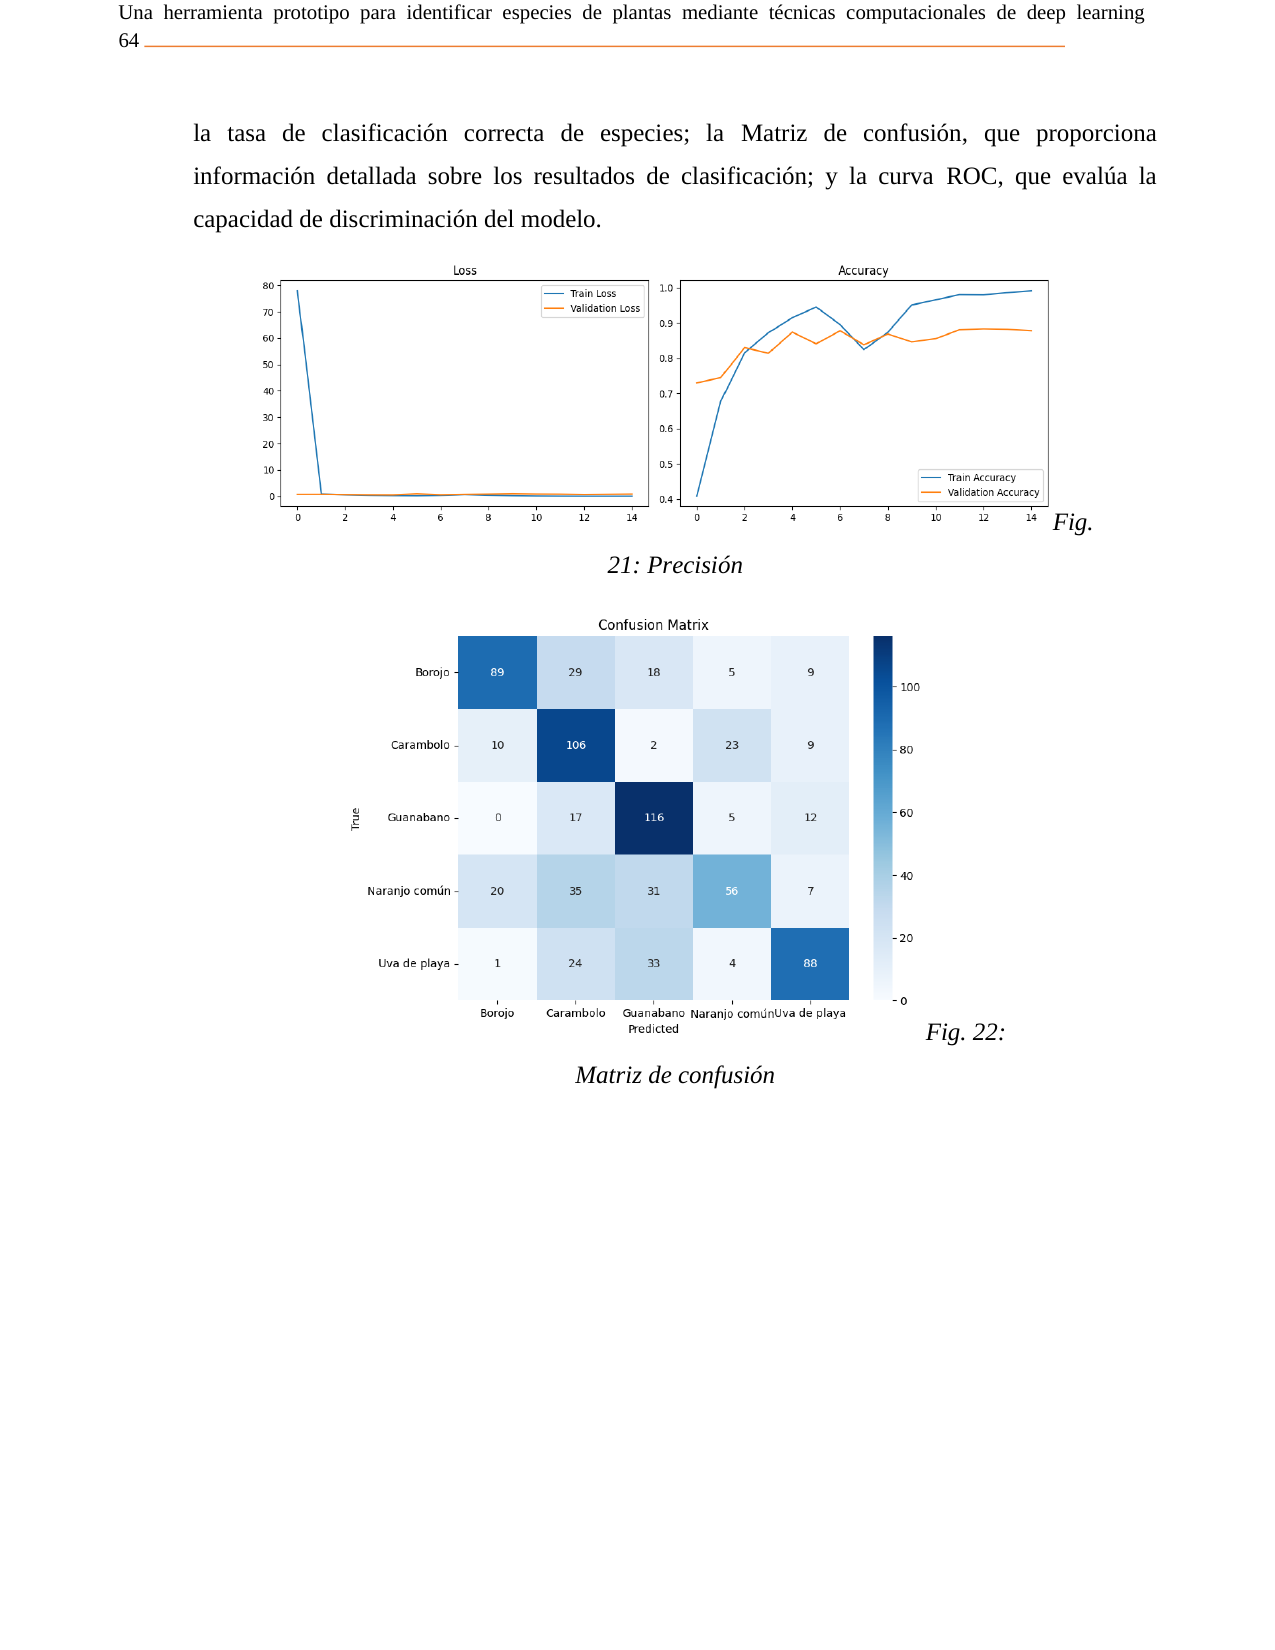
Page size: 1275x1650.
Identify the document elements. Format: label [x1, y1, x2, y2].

text [193, 118, 1157, 233]
picture [344, 612, 926, 1041]
picture [256, 260, 1053, 530]
